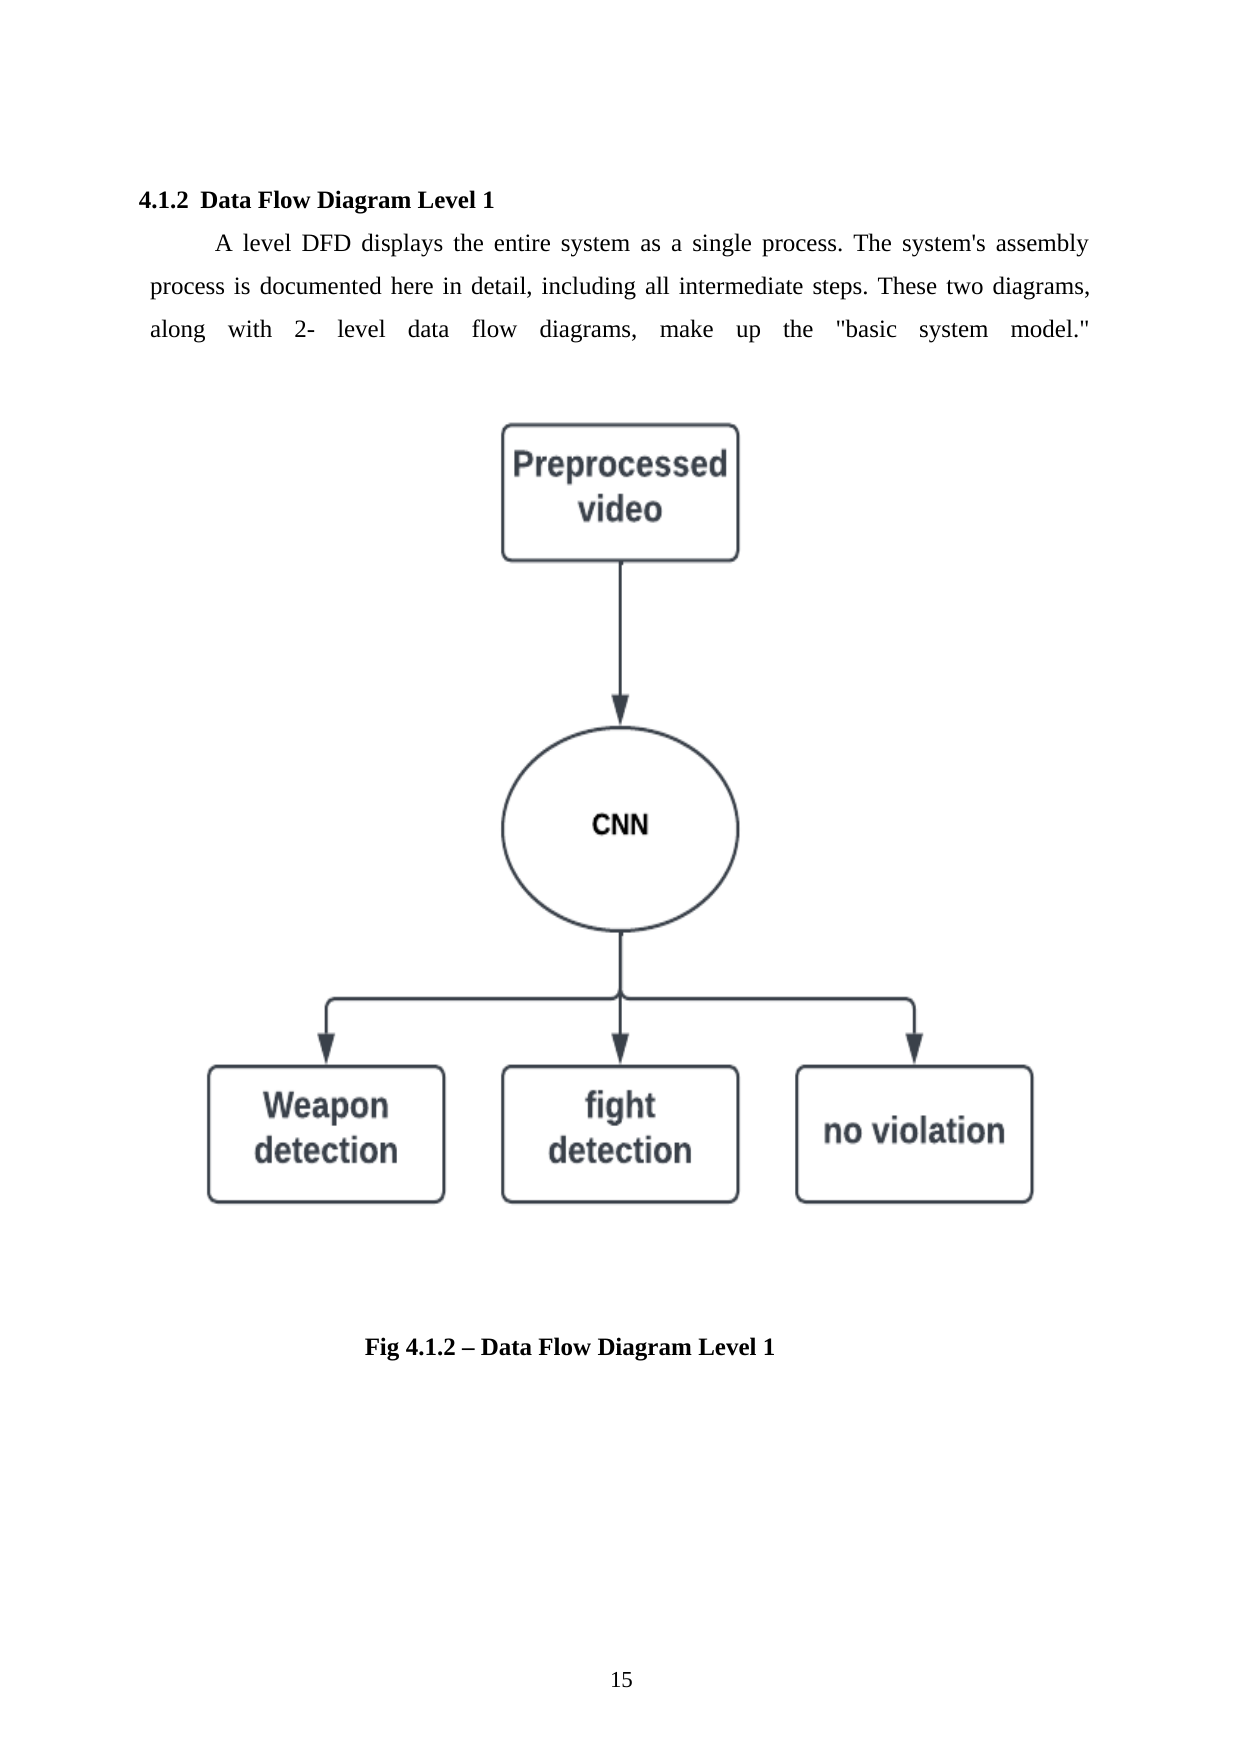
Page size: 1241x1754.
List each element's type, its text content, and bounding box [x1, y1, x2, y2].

text Fig 4.1.2 – Data Flow Diagram Level 1 [289, 1332, 951, 1361]
text A level DFD displays the entire system as a single process. The system's assembly process is documented here in detail, including all intermediate steps. These two diagrams, along with 2- level data flow diagrams, make up the "basic system model." [150, 228, 1091, 357]
picture [150, 357, 1091, 1270]
subtitle Data Flow Diagram Level 1 [138, 185, 1103, 213]
